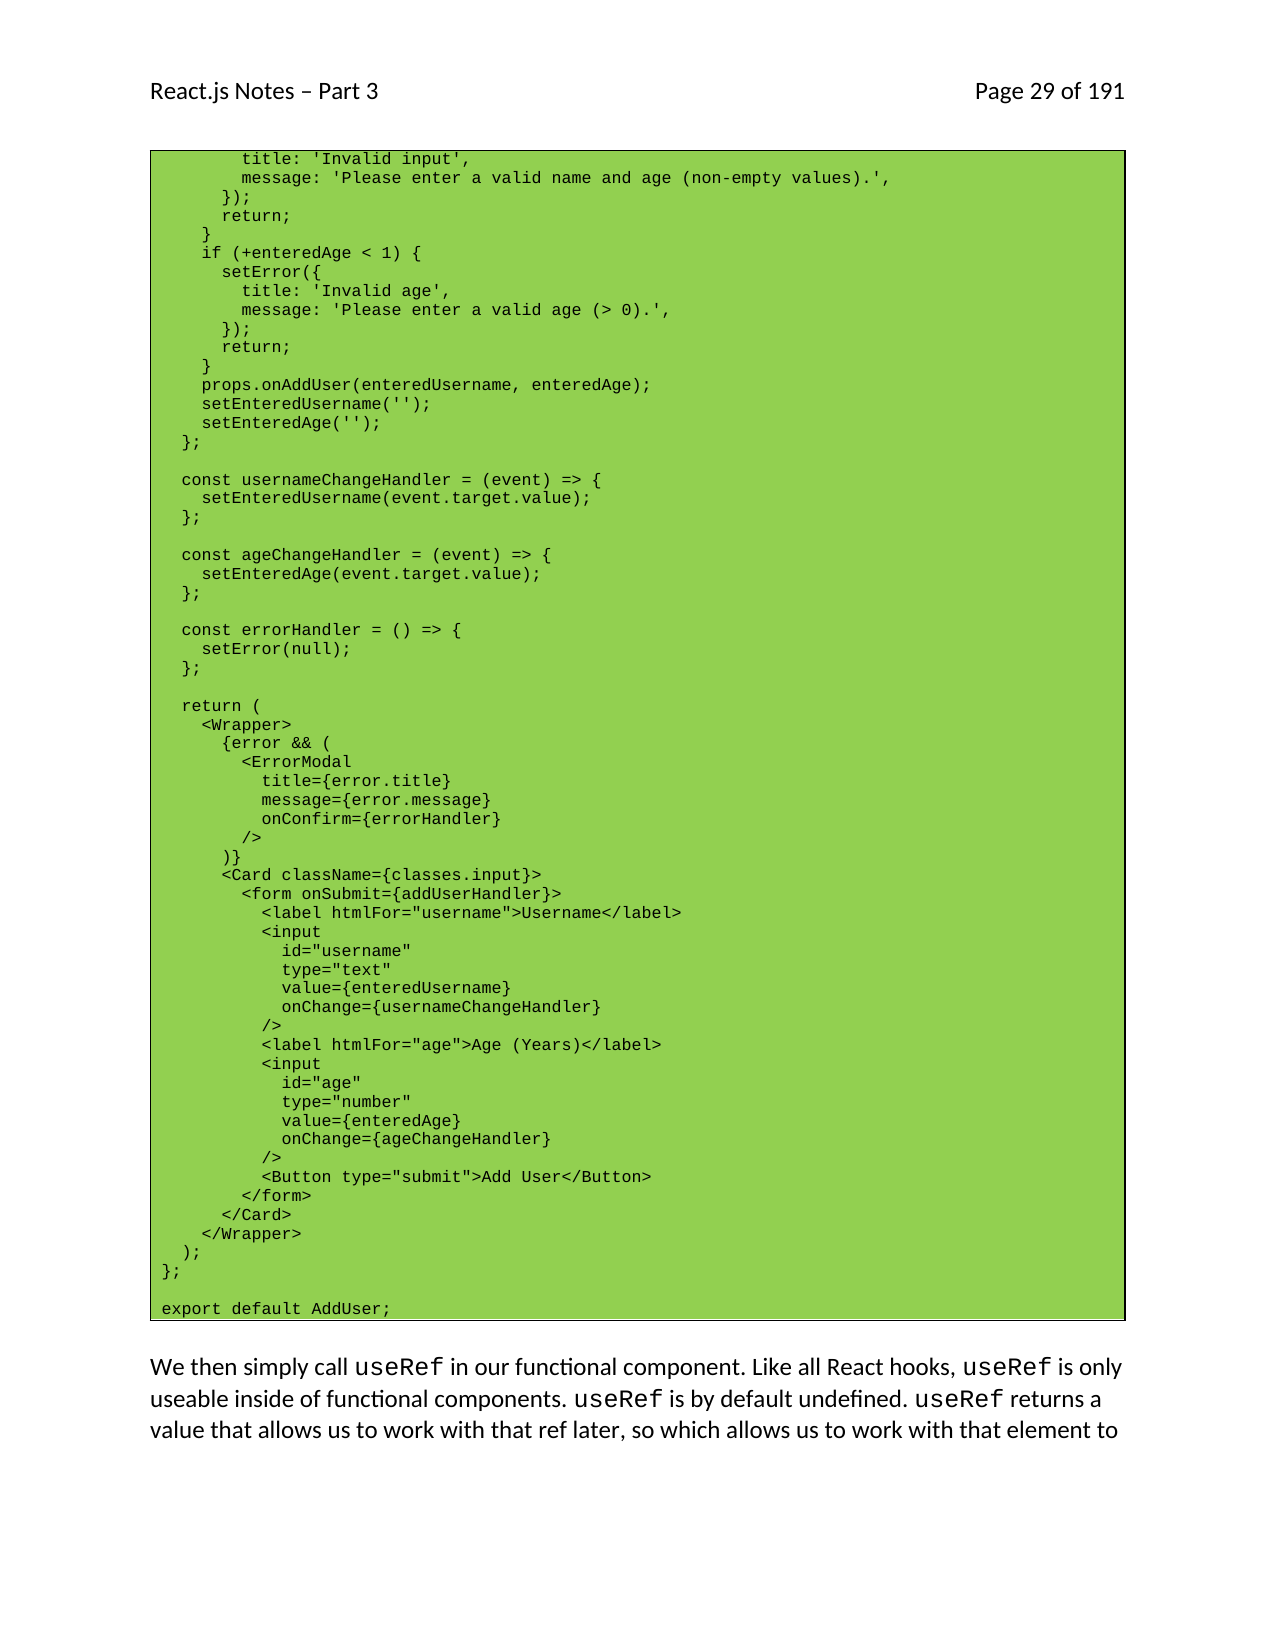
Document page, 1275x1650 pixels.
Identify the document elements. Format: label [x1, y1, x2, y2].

text [150, 1351, 1125, 1445]
table_cell [151, 151, 1124, 1319]
